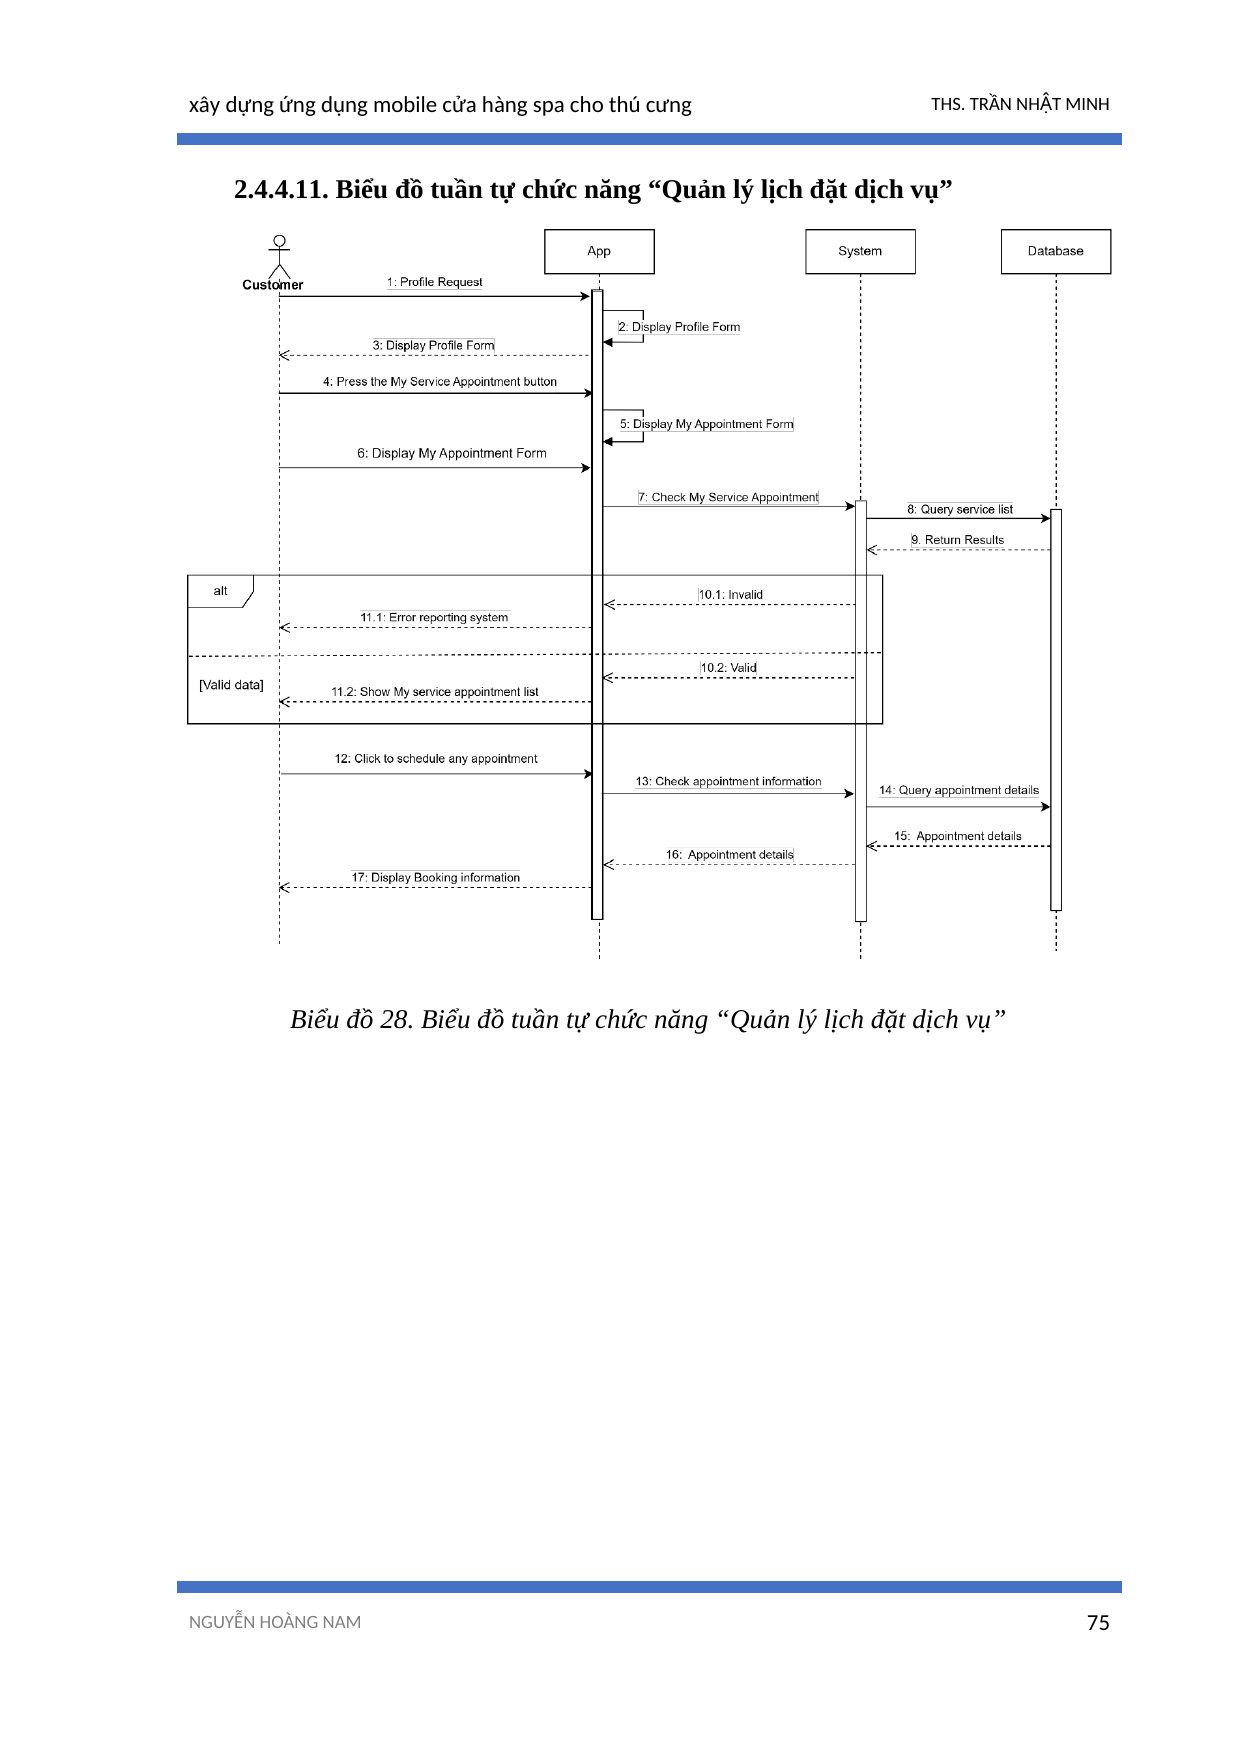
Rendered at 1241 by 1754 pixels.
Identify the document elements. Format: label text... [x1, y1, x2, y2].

subtitle 2.4.4.11. Biểu đồ tuần tự chức năng “Quản lý lịch đặt dịch vụ” [234, 173, 1122, 204]
picture [176, 219, 1122, 972]
text Biểu đồ 28. Biểu đồ tuần tự chức năng “Quản lý lịch đặt dịch vụ” [177, 972, 1122, 1034]
